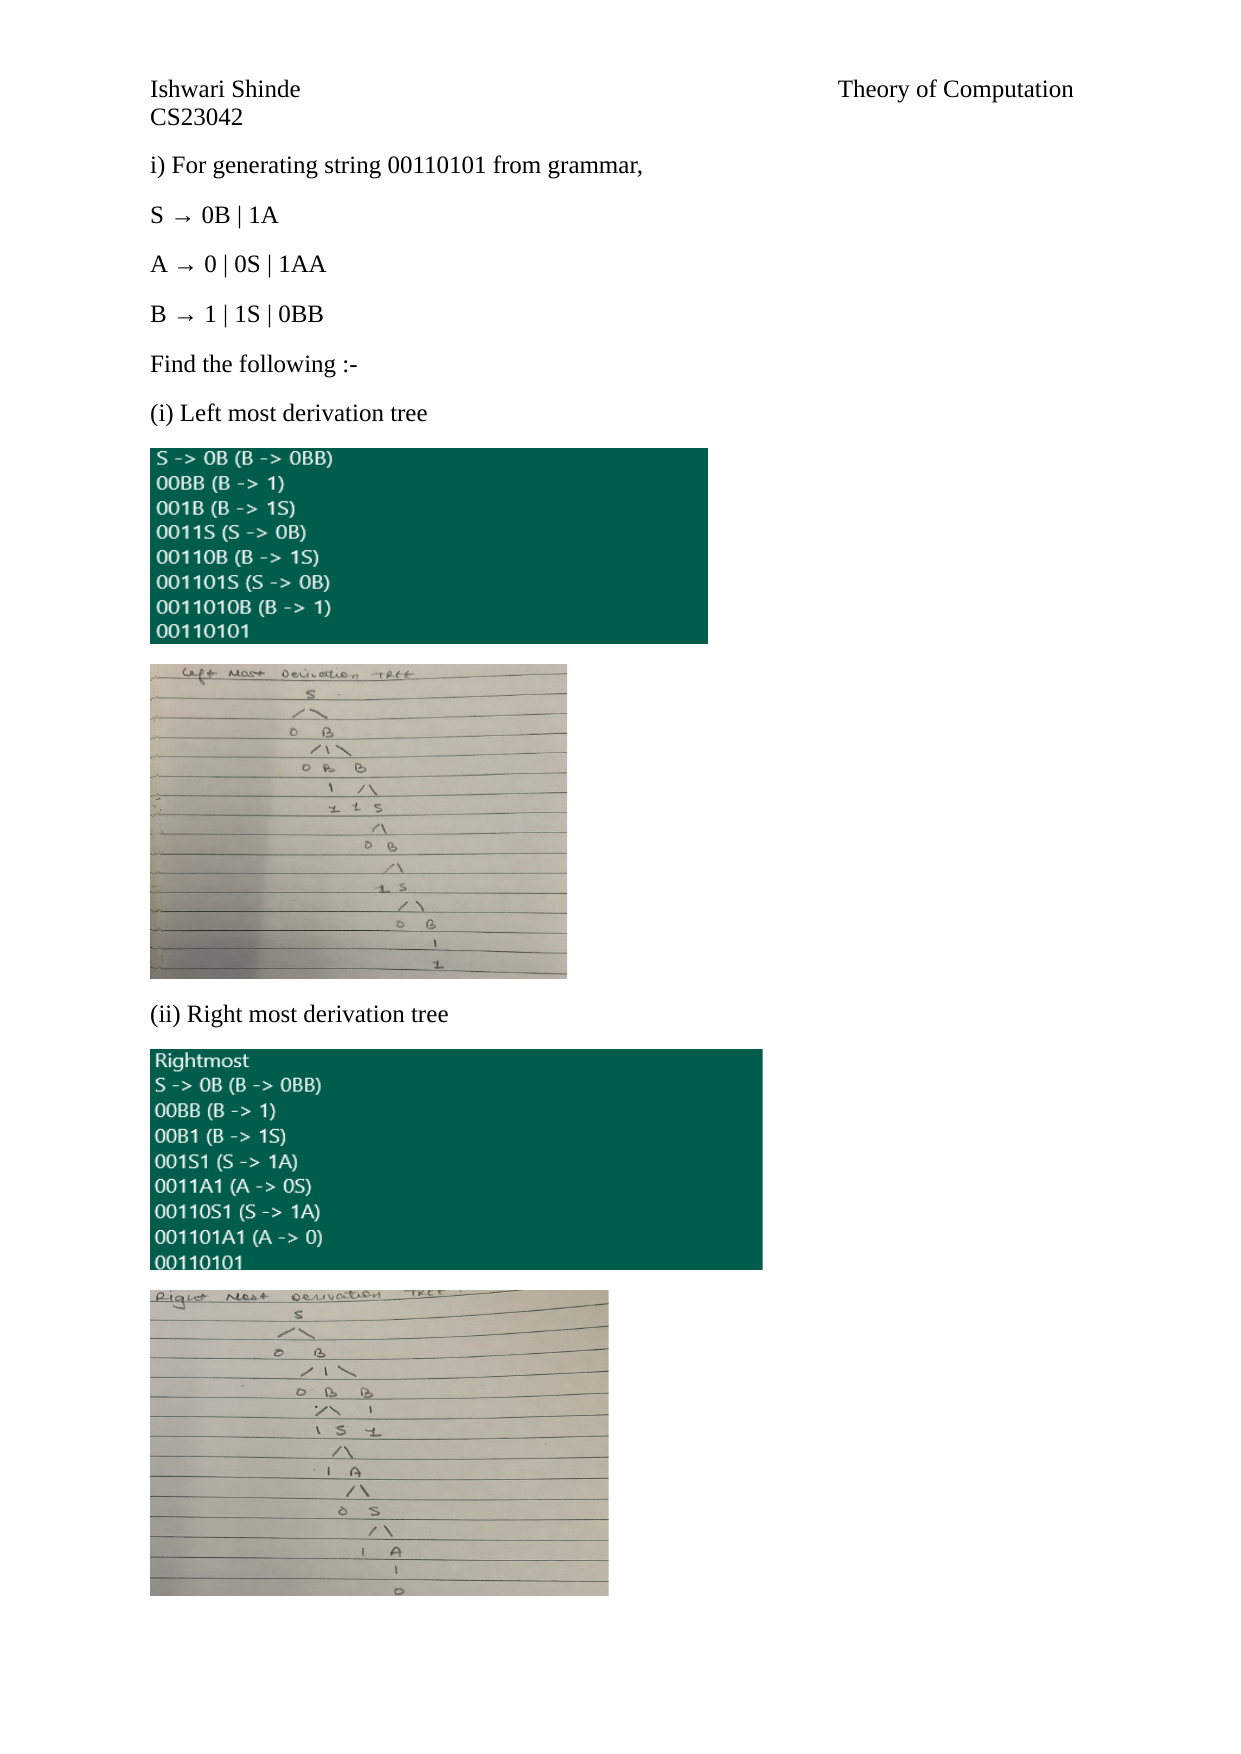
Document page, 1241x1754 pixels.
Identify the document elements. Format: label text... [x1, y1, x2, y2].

text A → 0 | 0S | 1AA [150, 249, 1090, 278]
text Find the following :- [150, 349, 1090, 377]
picture [150, 448, 708, 644]
picture [150, 664, 568, 979]
picture [150, 1290, 609, 1596]
text S → 0B | 1A [150, 200, 1090, 228]
text i) For generating string 00110101 from grammar, [150, 150, 1090, 179]
text (i) Left most derivation tree [150, 398, 1090, 427]
text B → 1 | 1S | 0BB [150, 299, 1090, 328]
picture [150, 1049, 763, 1270]
text (ii) Right most derivation tree [150, 999, 1090, 1028]
